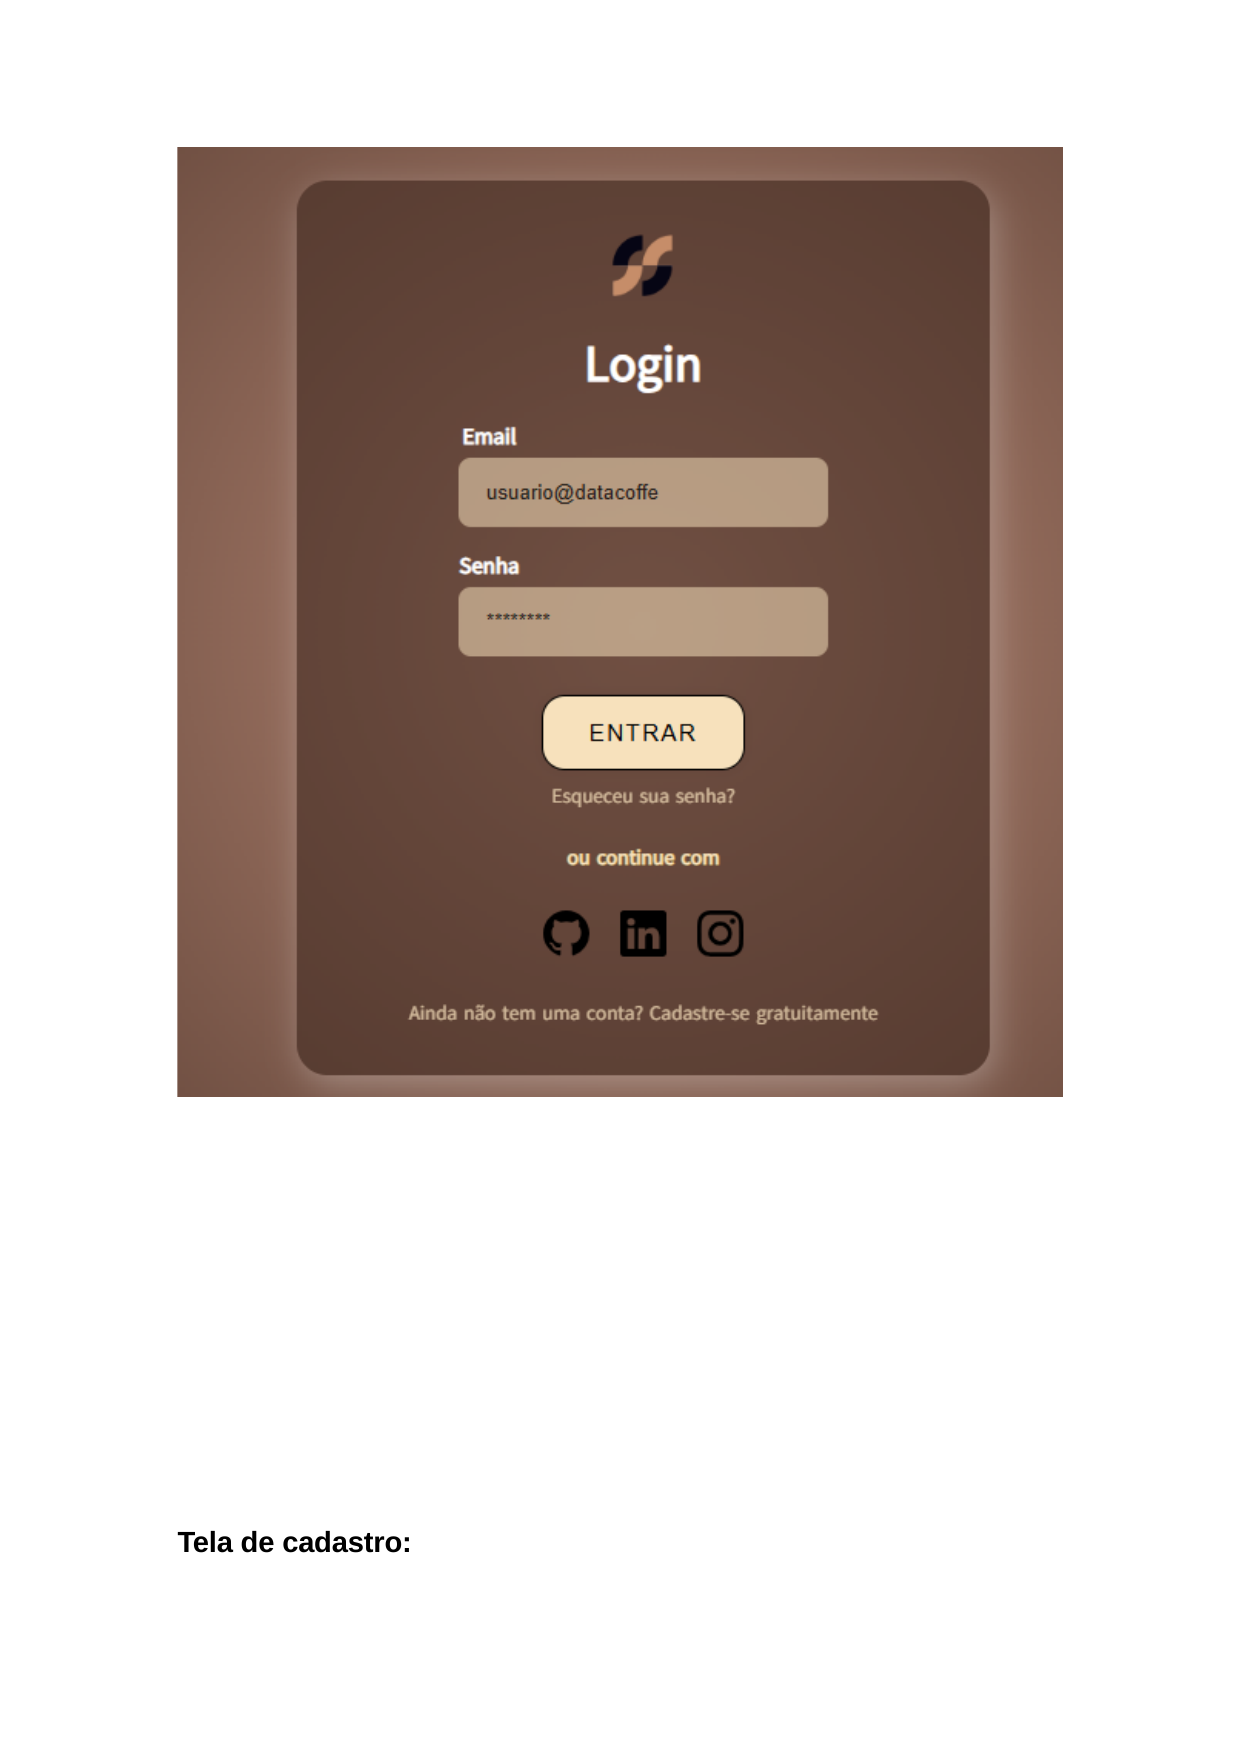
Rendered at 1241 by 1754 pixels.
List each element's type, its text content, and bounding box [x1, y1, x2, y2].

text Tela de cadastro: [177, 1526, 1063, 1559]
picture [177, 147, 1063, 1097]
